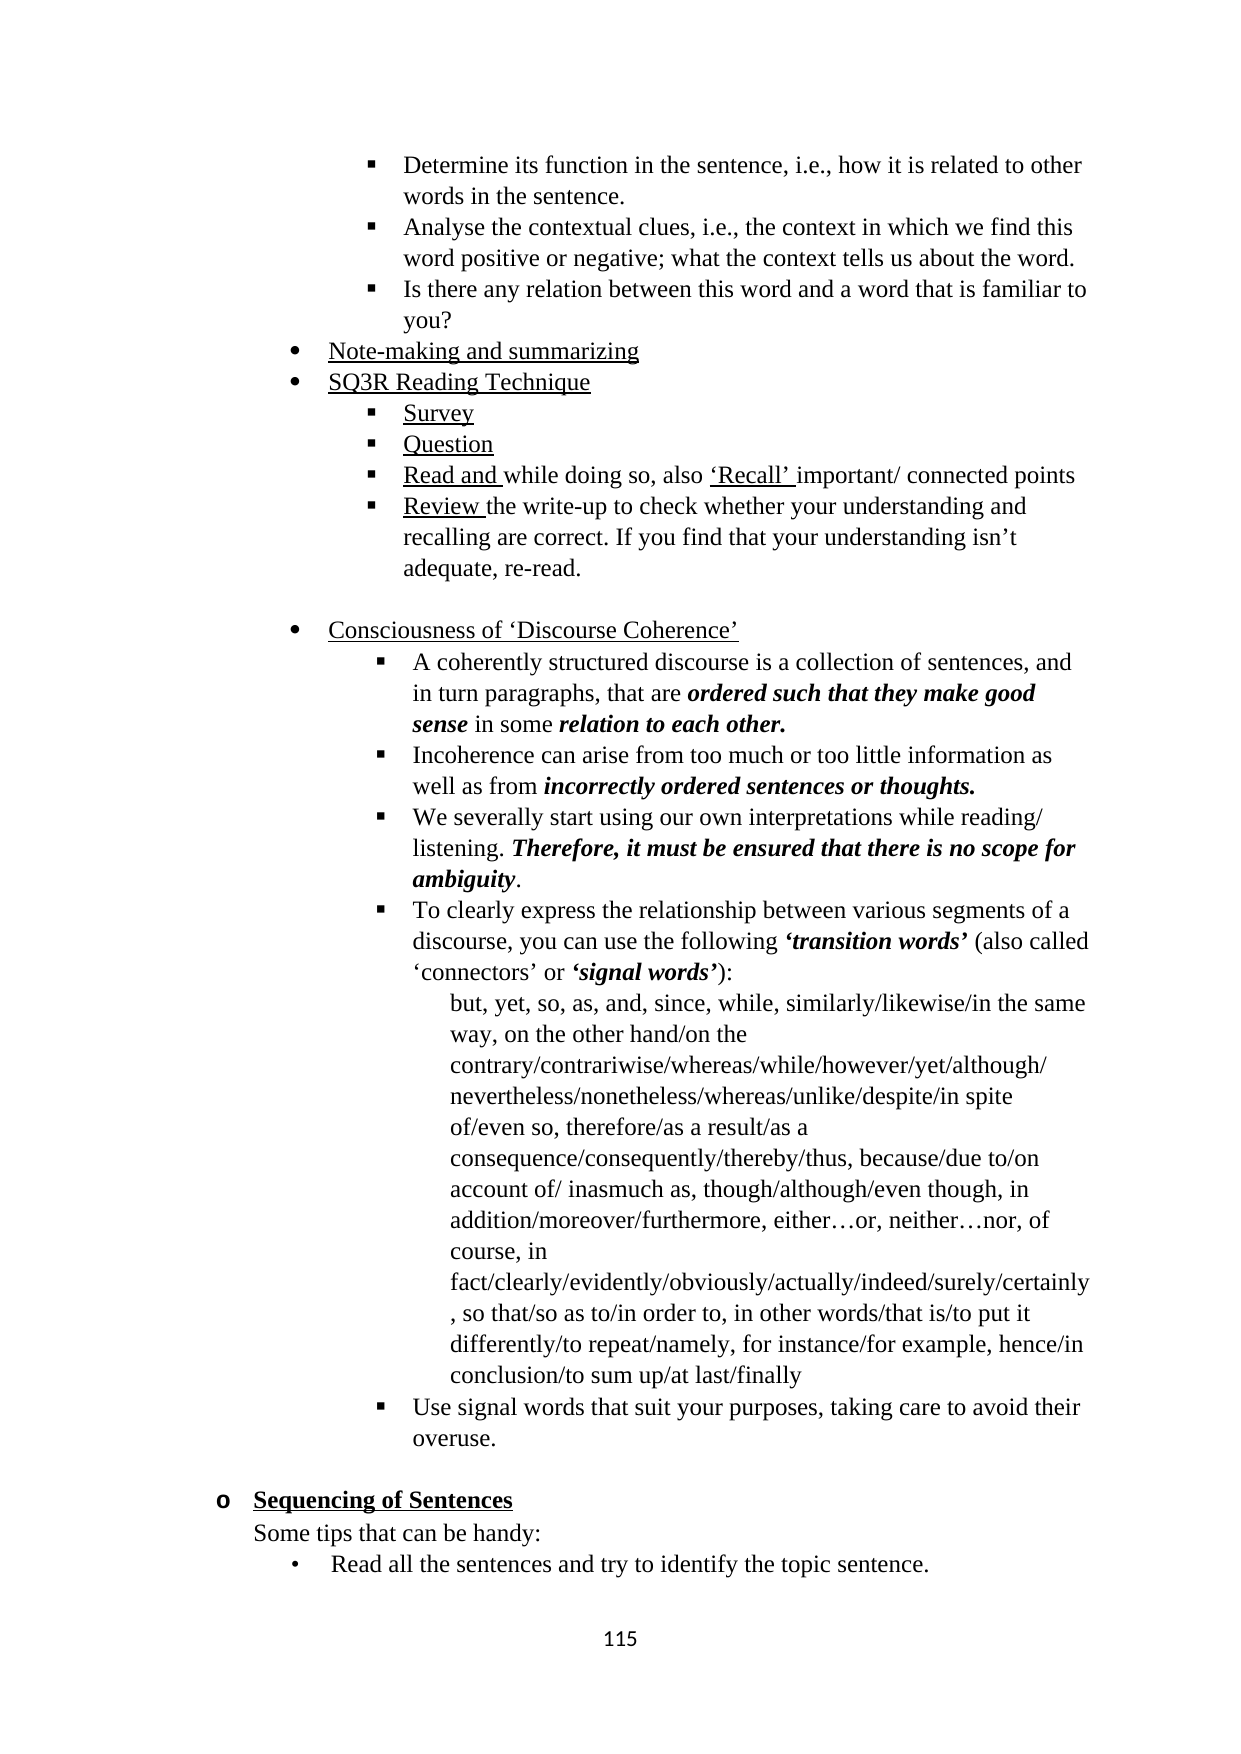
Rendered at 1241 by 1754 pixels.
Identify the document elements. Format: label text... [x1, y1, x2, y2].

list Determine its function in the sentence, i.e., how it is related to other words in the sentence. [366, 150, 1090, 210]
list Analyse the contextual clues, i.e., the context in which we find this word positive or negative; what the context tells us about the word. [366, 212, 1090, 272]
list SQ3R Reading Technique [291, 367, 1090, 396]
list To clearly express the relationship between various segments of a discourse, you can use the following ‘transition words’ (also called ‘connectors’ or ‘signal words’): [375, 895, 1090, 986]
text but, yet, so, as, and, since, while, similarly/likewise/in the same way, on the other hand/on the contrary/contrariwise/whereas/while/however/yet/although/ [450, 988, 1090, 1079]
list Is there any relation between this word and a word that is familiar to you? [366, 274, 1090, 334]
list Incoherence can arise from too much or too little information as well as from incorrectly ordered sentences or thoughts. [375, 740, 1090, 799]
list Review the write-up to check whether your understanding and recalling are correct. If you find that your understanding isn’t adequate, re-read. [366, 491, 1090, 582]
list Use signal words that suit your purposes, taking care to avoid their overuse. [375, 1392, 1090, 1451]
list Question [366, 429, 1090, 458]
list We severally start using our own interpretations while reading/ listening. Therefore, it must be ensured that there is no scope for ambiguity. [375, 802, 1090, 893]
list Consciousness of ‘Discourse Coherence’ [291, 616, 1090, 644]
text nevertheless/nonetheless/whereas/unlike/despite/in spite of/even so, therefore/as a result/as a consequence/consequently/thereby/thus, because/due to/on account of/ inasmuch as, though/although/even though, in addition/moreover/furthermore, either…or, neither…nor, of course, in fact/clearly/evidently/obviously/actually/indeed/surely/certainly, so that/so as to/in order to, in other words/that is/to put it differently/to repeat/namely, for instance/for example, hence/in conclusion/to sum up/at last/finally [450, 1081, 1090, 1389]
list Note-making and summarizing [291, 336, 1090, 365]
text Some tips that can be handy: [253, 1518, 1090, 1547]
list Sequencing of Sentences [216, 1485, 1090, 1516]
list Survey [366, 398, 1090, 427]
text • Read all the sentences and try to identify the topic sentence. [291, 1549, 1090, 1578]
list Read and while doing so, also ‘Recall’ important/ connected points [366, 460, 1090, 489]
list A coherently structured discourse is a collection of sentences, and in turn paragraphs, that are ordered such that they make good sense in some relation to each other. [375, 647, 1090, 737]
